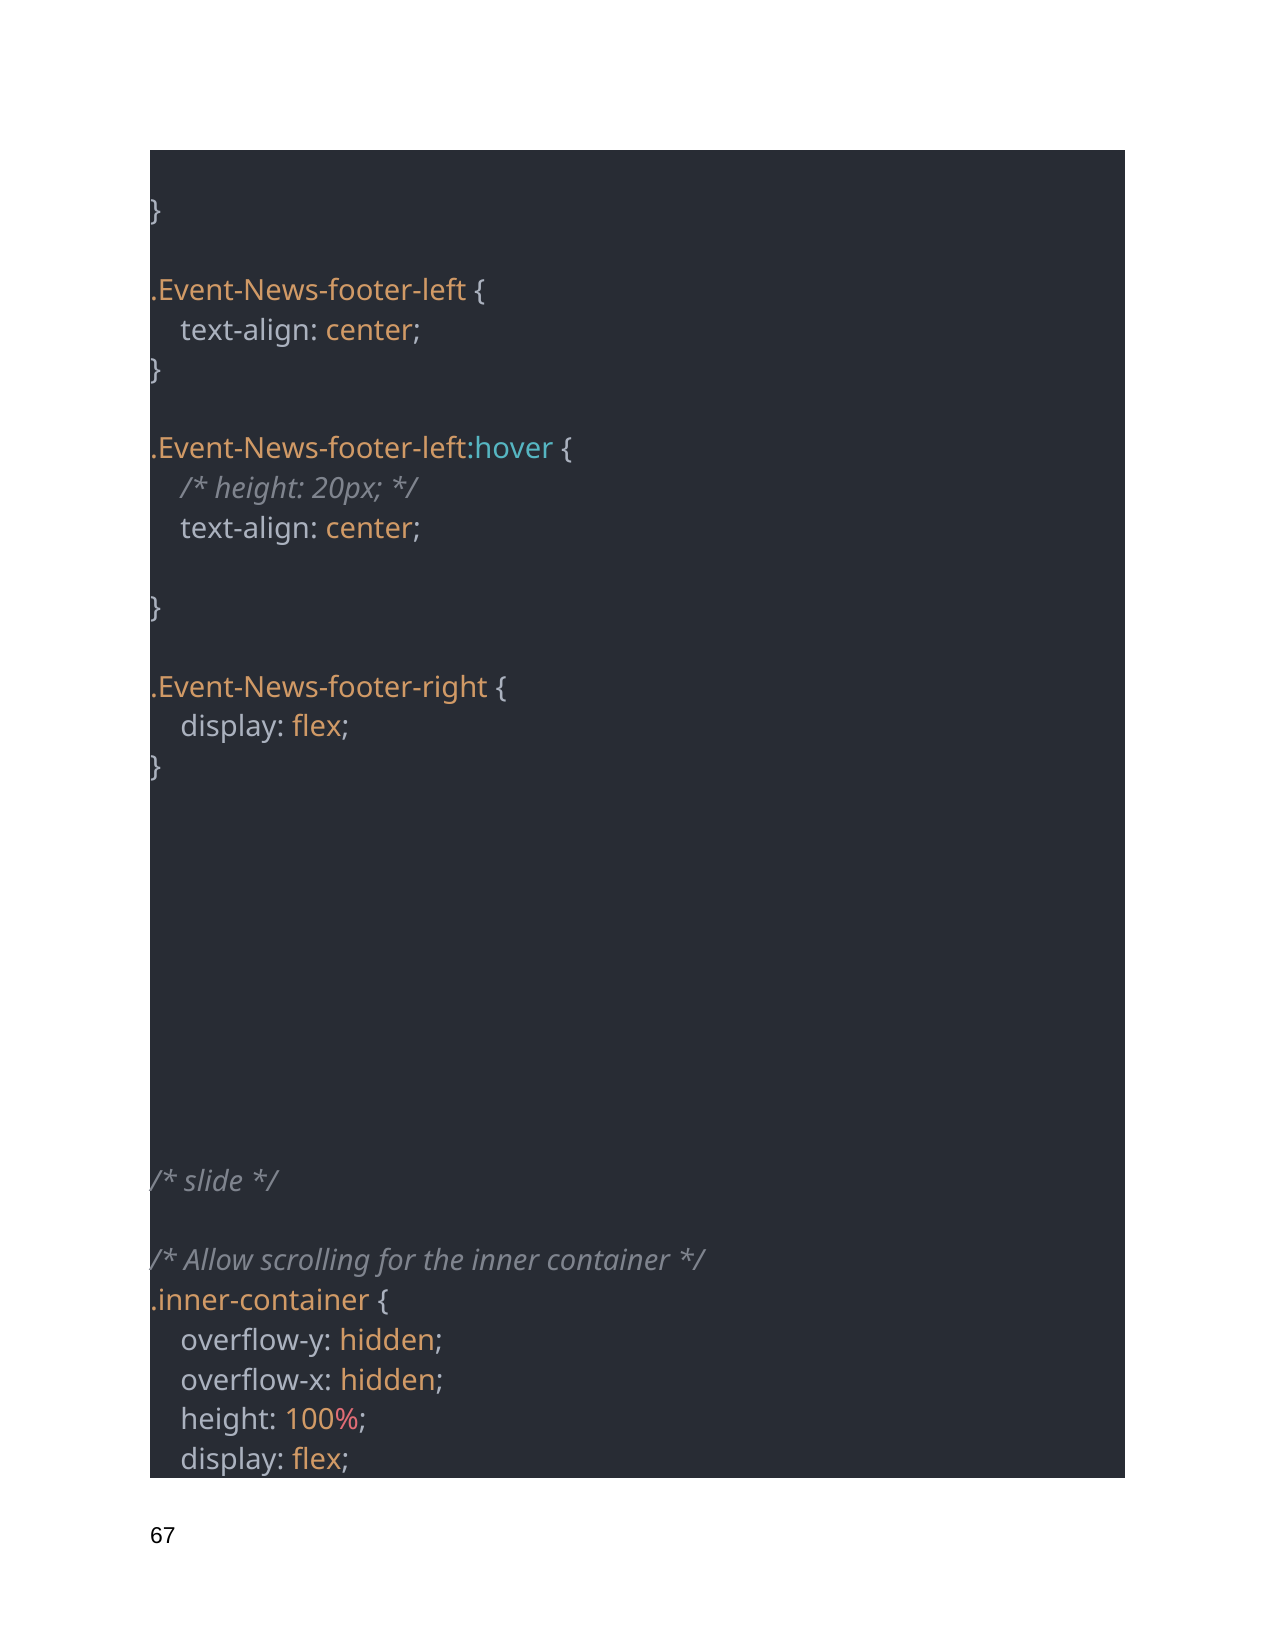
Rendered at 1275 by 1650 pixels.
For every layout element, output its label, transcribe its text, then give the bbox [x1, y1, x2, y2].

text /* slide */ [150, 1160, 1125, 1200]
text display: flex; [150, 706, 1125, 745]
text overflow-x: hidden; [150, 1359, 1125, 1398]
text } [150, 587, 1125, 626]
text display: flex; [150, 1438, 1125, 1478]
text .Event-News-footer-right { [150, 666, 1125, 706]
text } [150, 190, 1125, 229]
text text-align: center; [150, 507, 1125, 547]
text /* Allow scrolling for the inner container */ [150, 1240, 1125, 1279]
text text-align: center; [150, 309, 1125, 348]
text height: 100%; [150, 1398, 1125, 1438]
text } [150, 348, 1125, 388]
text .Event-News-footer-left:hover { [150, 428, 1125, 467]
text } [150, 745, 1125, 785]
text overflow-y: hidden; [150, 1319, 1125, 1359]
text /* height: 20px; */ [150, 467, 1125, 507]
text .inner-container { [150, 1279, 1125, 1319]
text .Event-News-footer-left { [150, 269, 1125, 309]
